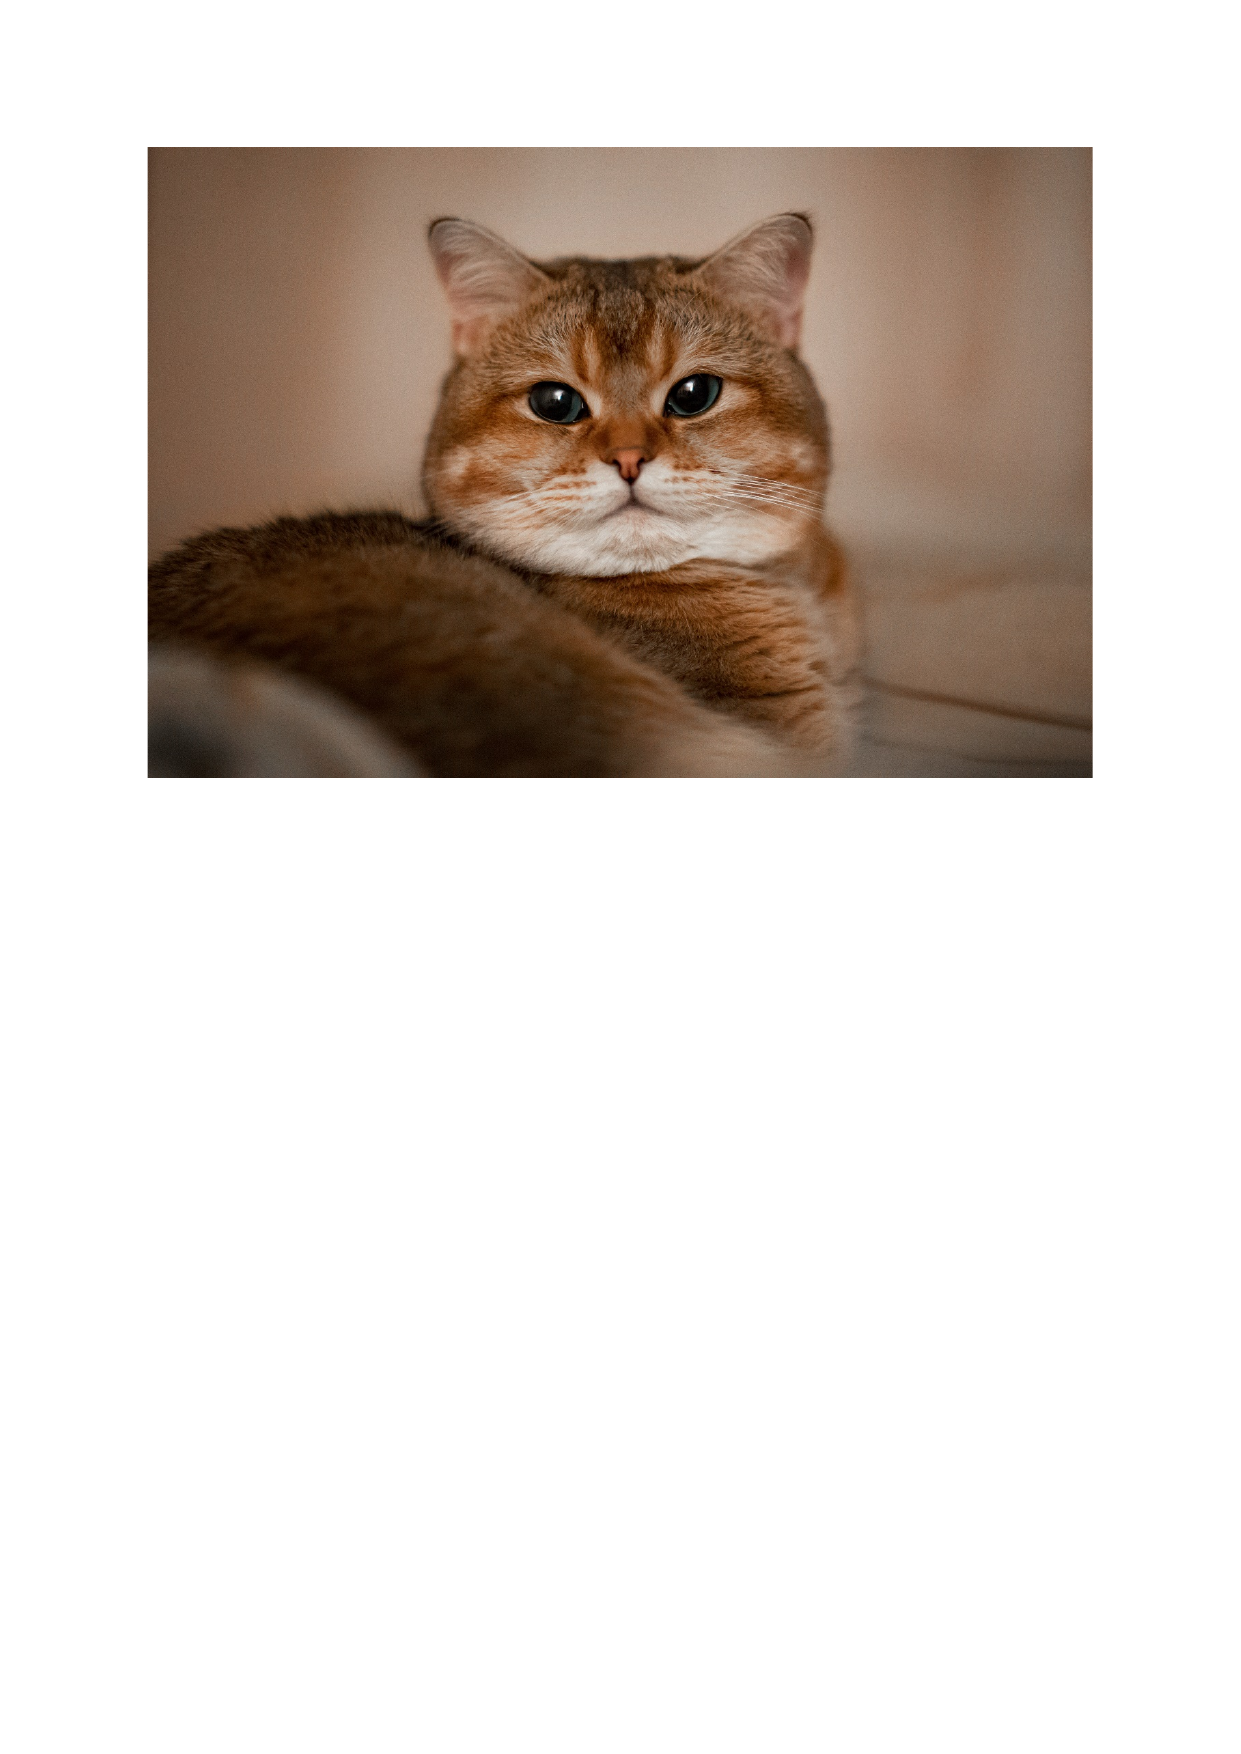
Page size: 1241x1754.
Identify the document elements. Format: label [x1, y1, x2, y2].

picture [147, 147, 1093, 778]
